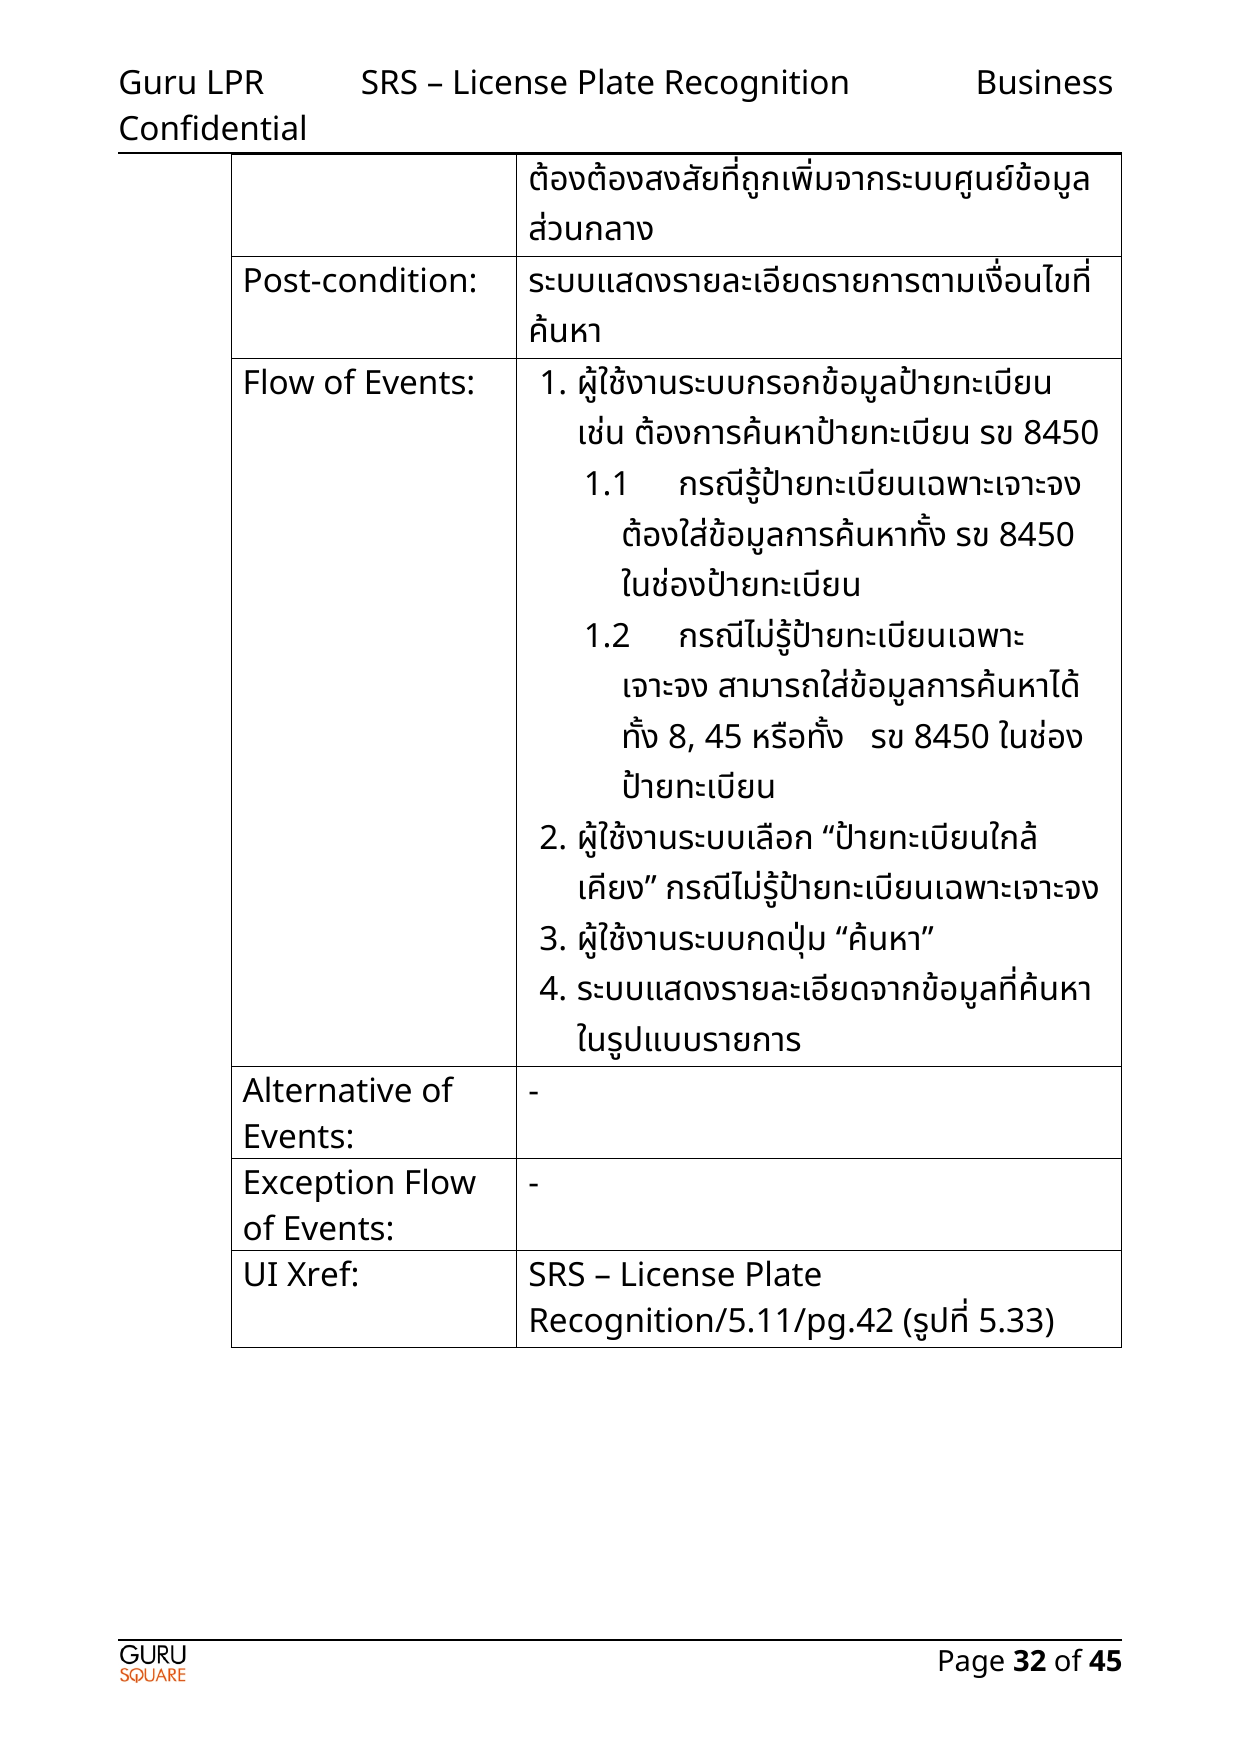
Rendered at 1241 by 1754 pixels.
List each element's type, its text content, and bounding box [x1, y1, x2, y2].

table_cell Post-condition: [232, 257, 516, 357]
table_cell Exception Flow of Events: [232, 1159, 516, 1250]
picture [118, 1642, 188, 1684]
table_cell UI Xref: [232, 1251, 516, 1347]
table_cell - [517, 1067, 1121, 1158]
table_cell Alternative of Events: [232, 1067, 516, 1158]
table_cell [517, 155, 1121, 256]
table_cell Flow of Events: [232, 359, 516, 1066]
table_cell ระบบแสดงรายละเอียดรายการตามเงื่อนไขที่ค้นหา [517, 257, 1121, 357]
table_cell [232, 155, 516, 256]
table_cell ผู้ใช้งานระบบกรอกข้อมูลป้ายทะเบียน เช่น ต้องการค้นหาป้ายทะเบียน รข 8450 กรณีรู้ป้ายทะเบียนเฉพาะเจาะจง ต้องใส่ข้อมูลการค้นหาทั้ง รข 8450 ในช่องป้ายทะเบียน กรณีไม่รู้ป้ายทะเบียนเฉพาะเจาะจง สามารถใส่ข้อมูลการค้นหาได้ทั้ง 8, 45 หรือทั้ง รข 8450 ในช่องป้ายทะเบียน ผู้ใช้งานระบบเลือก “ป้ายทะเบียนใกล้เคียง” กรณีไม่รู้ป้ายทะเบียนเฉพาะเจาะจง ผู้ใช้งานระบบกดปุ่ม “ค้นหา” ระบบแสดงรายละเอียดจากข้อมูลที่ค้นหา ในรูปแบบรายการ [517, 359, 1121, 1066]
table_cell - [517, 1159, 1121, 1250]
